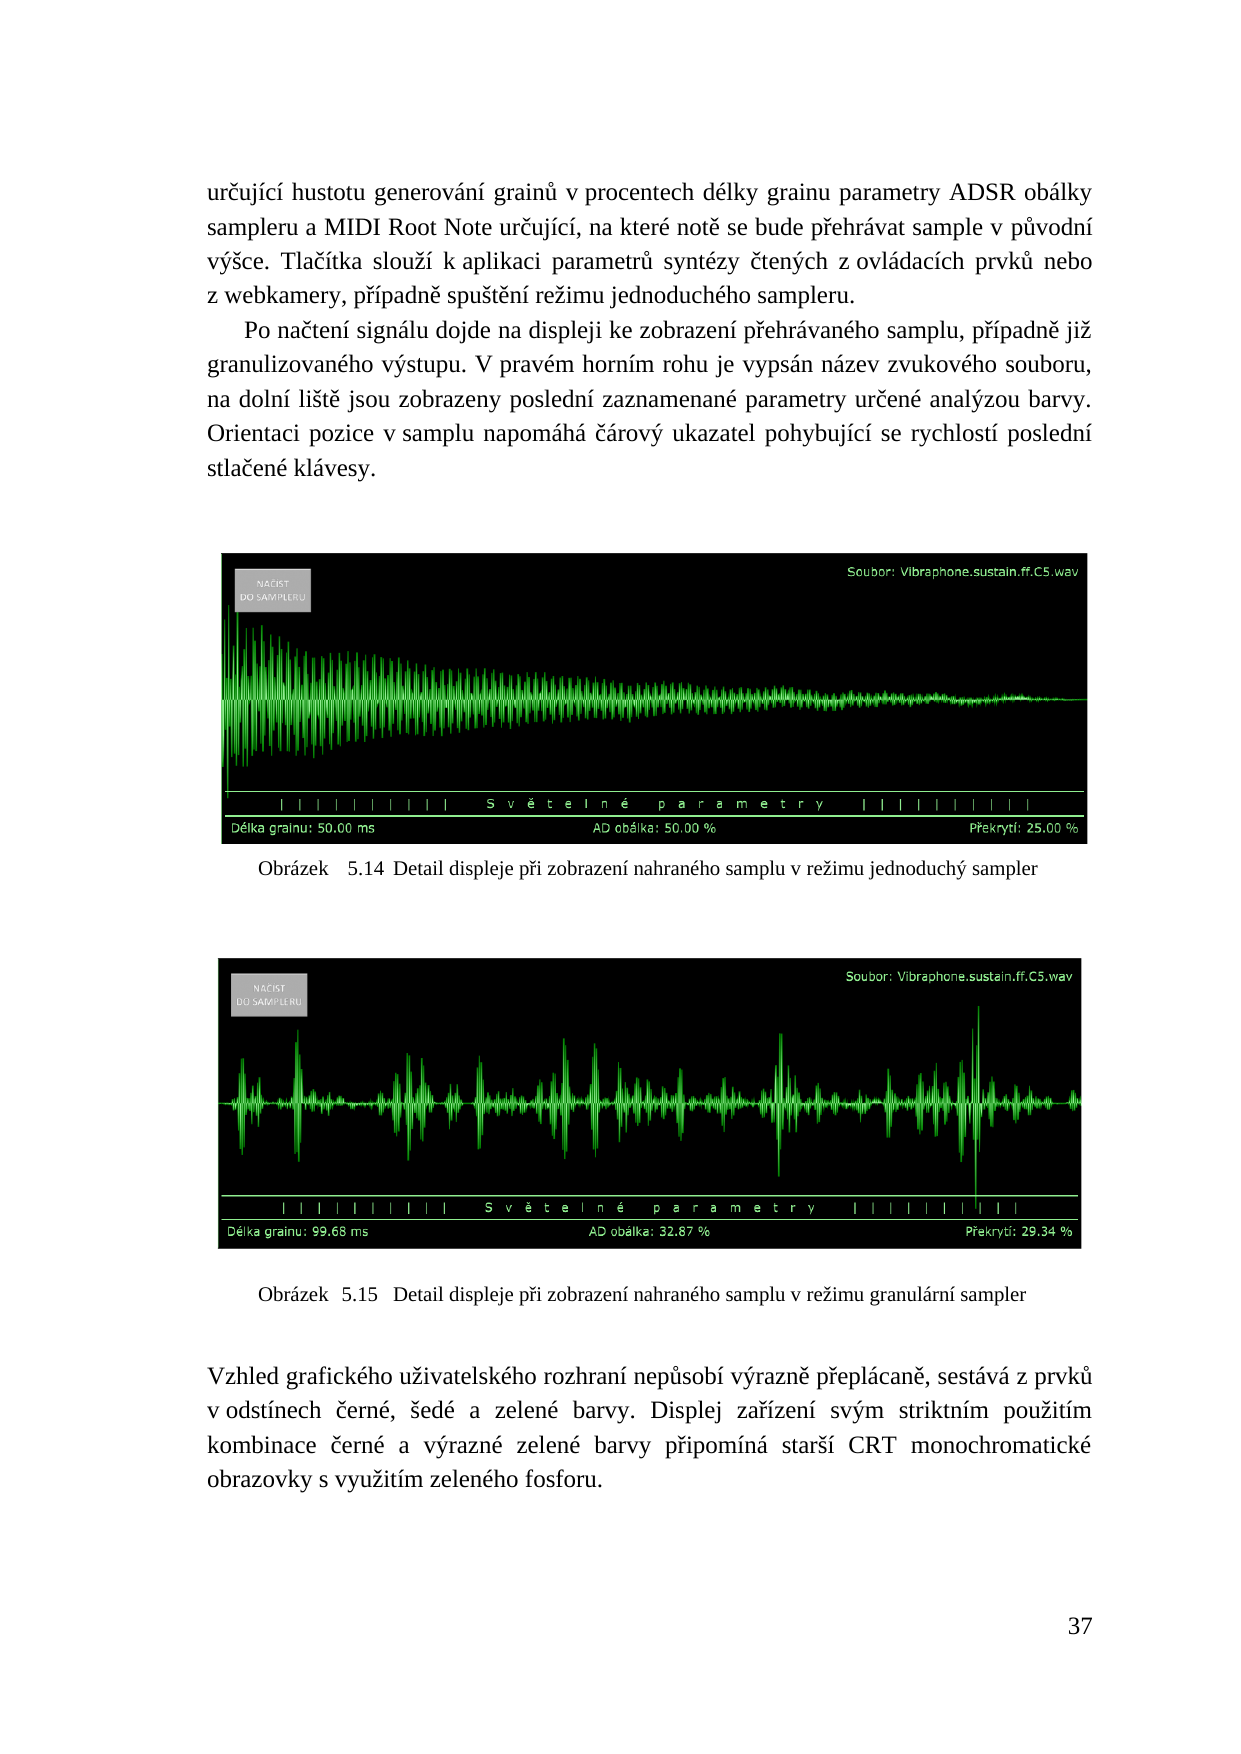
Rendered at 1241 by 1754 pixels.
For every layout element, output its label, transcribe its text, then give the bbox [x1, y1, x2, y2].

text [207, 177, 1092, 309]
text Po načtení signálu dojde na displeji ke zobrazení přehrávaného samplu, případně již granulizovaného výstupu. V pravém horním rohu je vypsán název zvukového souboru, na dolní liště jsou zobrazeny poslední zaznamenané parametry určené analýzou barvy. Orientaci pozice v samplu napomáhá čárový ukazatel pohybující se rychlostí poslední stlačené klávesy. [207, 315, 1092, 482]
text Vzhled grafického uživatelského rozhraní nepůsobí výrazně přeplácaně, sestává z prvků v odstínech černé, šedé a zelené barvy. Displej zařízení svým striktním použitím kombinace černé a výrazné zelené barvy připomíná starší CRT monochromatické obrazovky s využitím zeleného fosforu. [207, 1361, 1092, 1493]
picture [217, 958, 1082, 1249]
picture [221, 553, 1088, 844]
table_cell [196, 901, 1104, 1269]
table_header [196, 488, 1104, 844]
table_cell Obrázek [196, 1269, 339, 1326]
table_cell Obrázek [196, 844, 339, 901]
